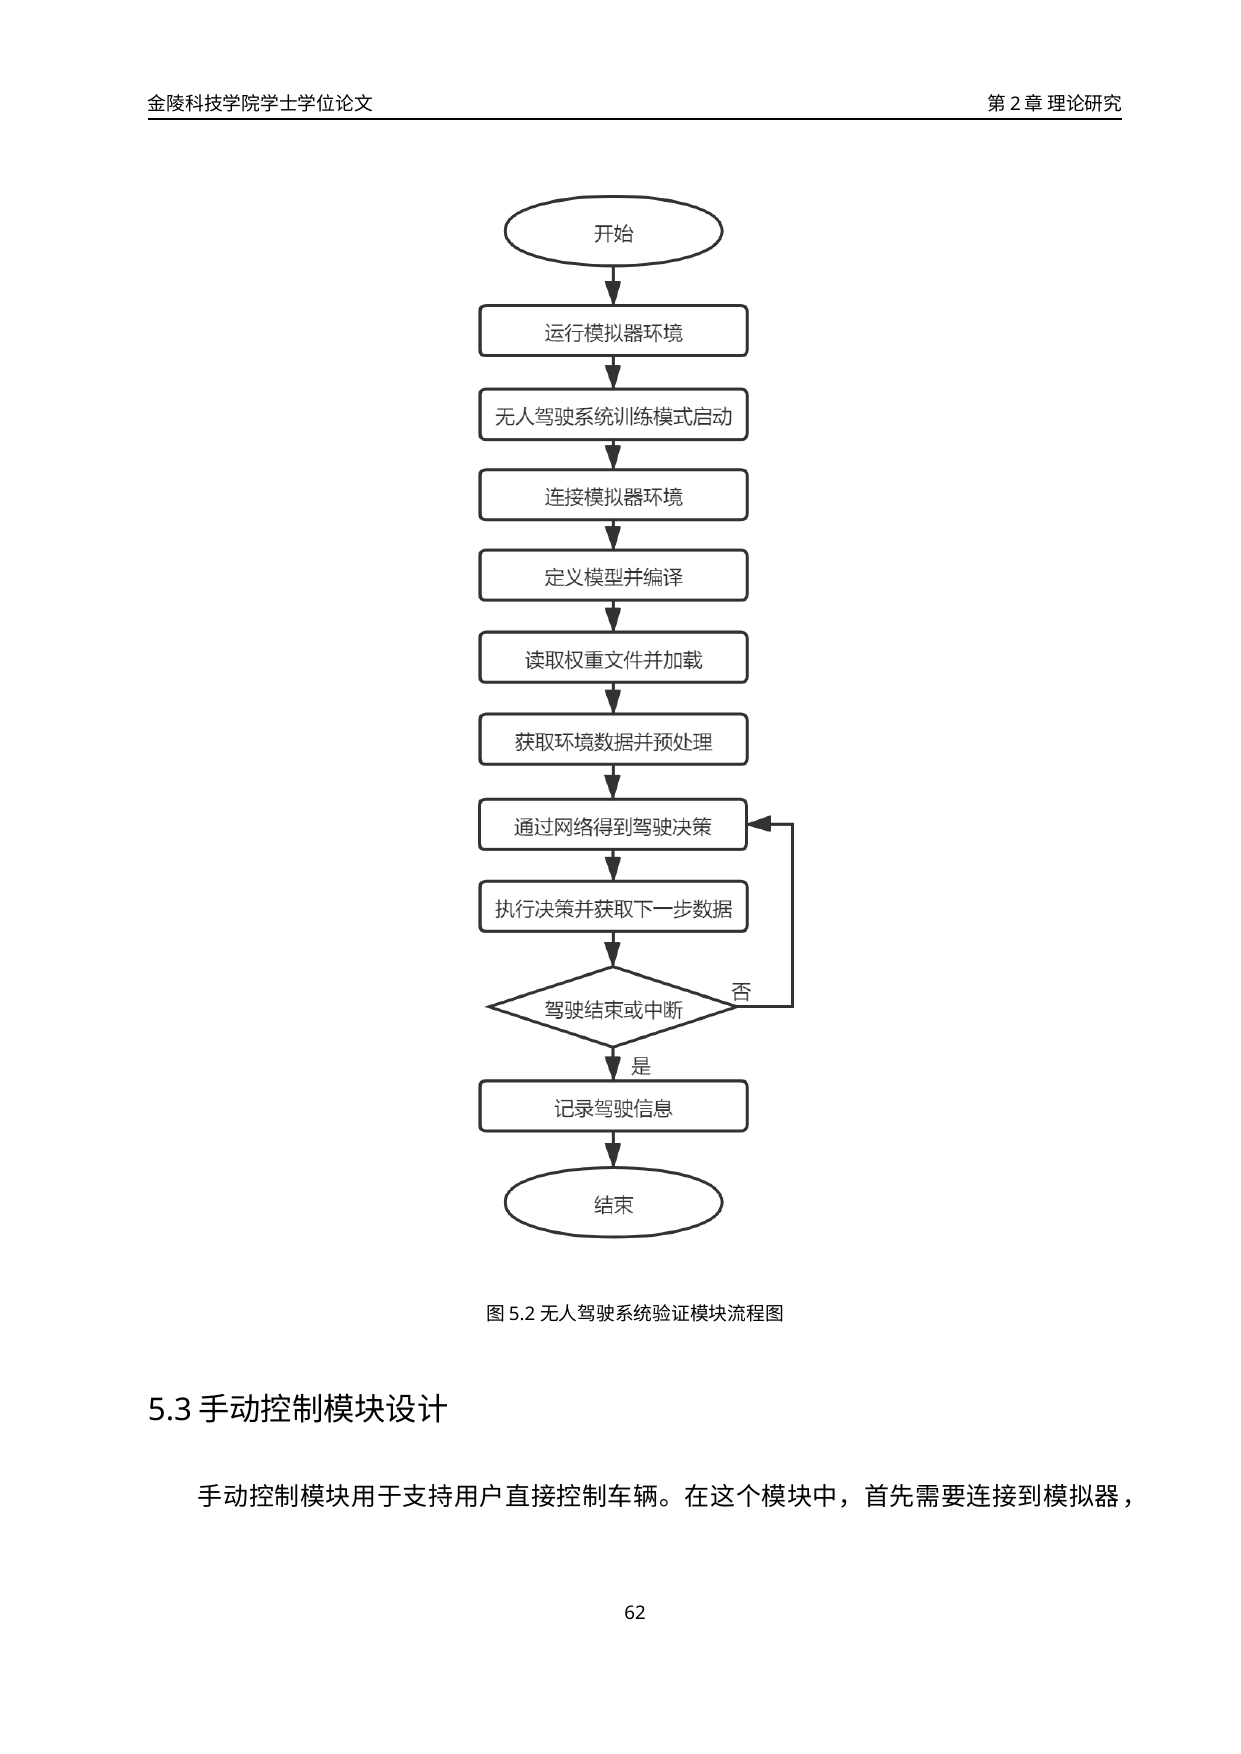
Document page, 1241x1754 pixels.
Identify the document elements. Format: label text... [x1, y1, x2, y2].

picture [441, 158, 829, 1275]
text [148, 1462, 1122, 1527]
subtitle 5.3手动控制模块设计 [148, 1375, 1122, 1440]
text 图5.2 无人驾驶系统验证模块流程图 [148, 1296, 1122, 1329]
